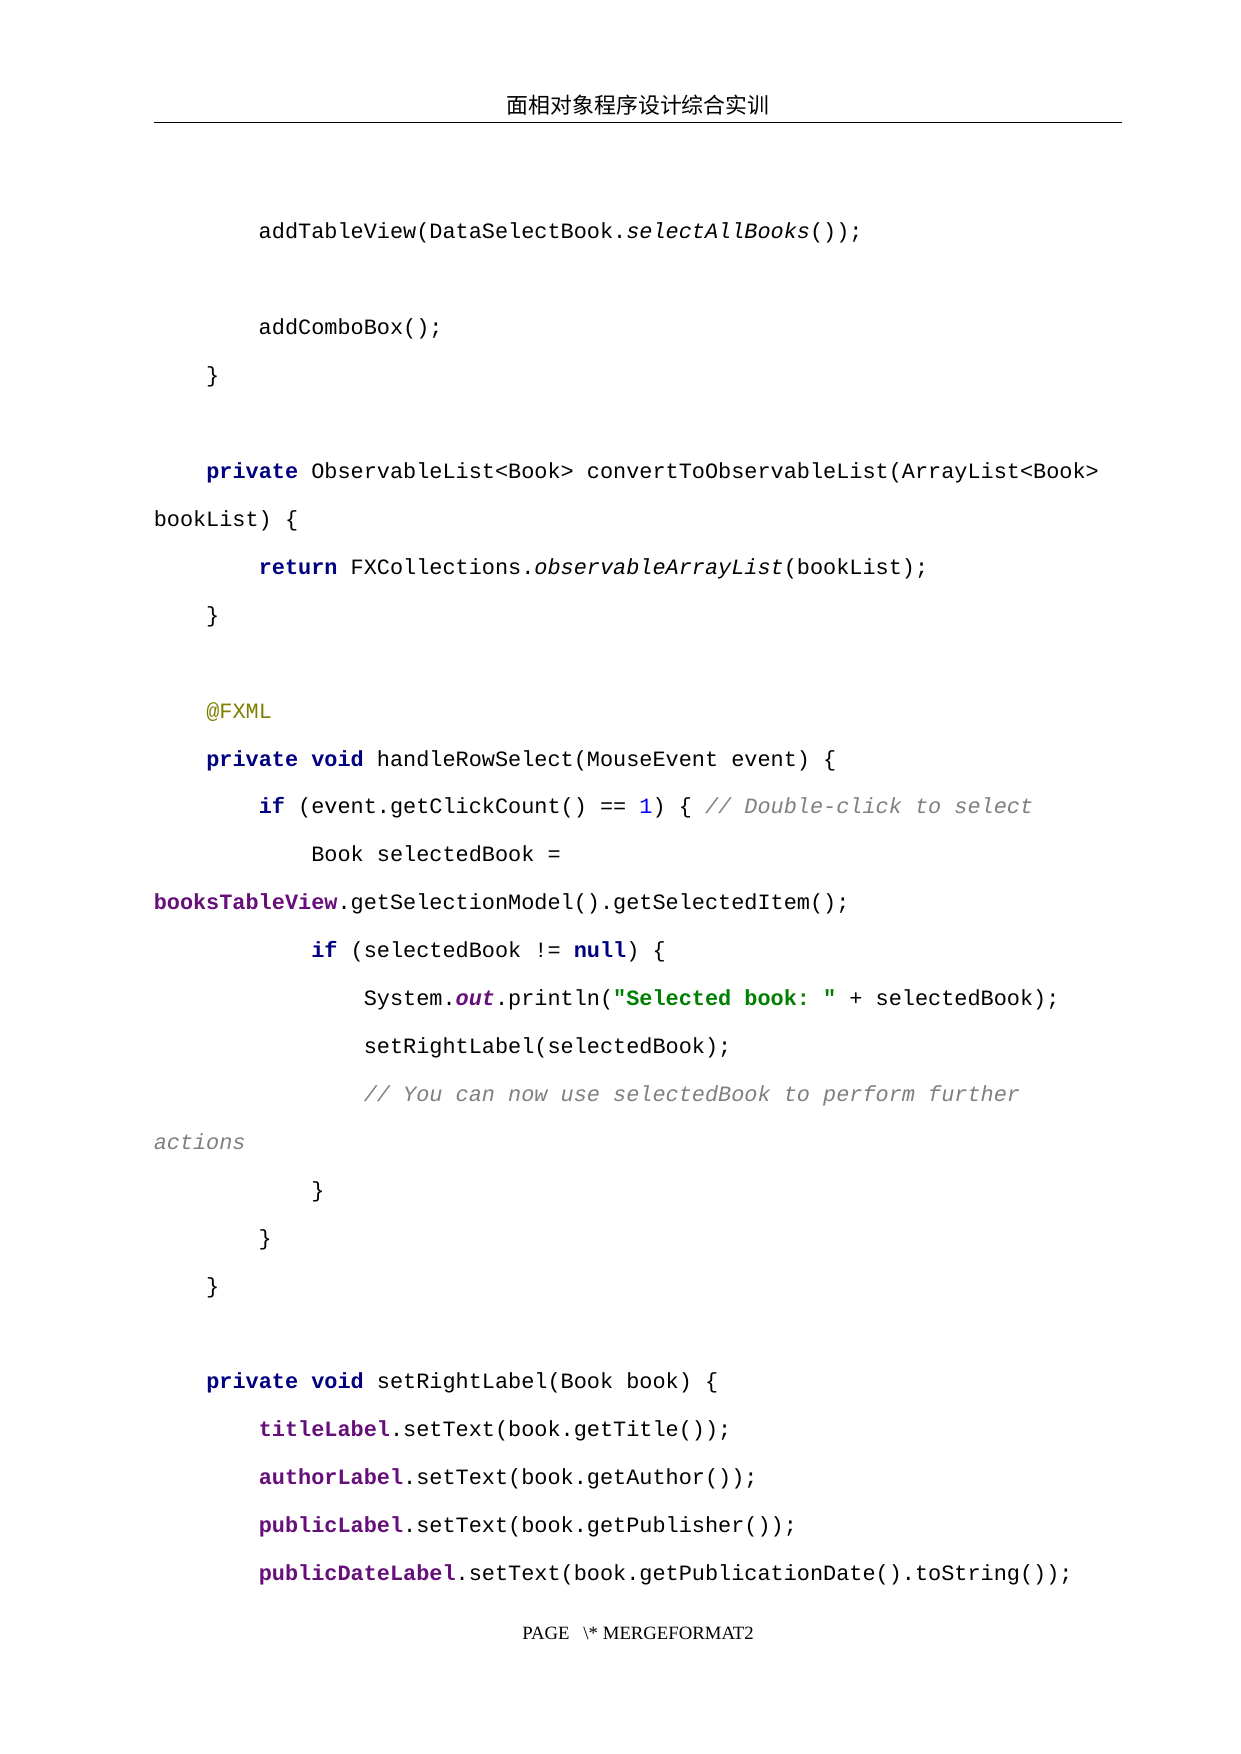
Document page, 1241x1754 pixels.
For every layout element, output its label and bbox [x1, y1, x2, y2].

text [153, 161, 1122, 1599]
